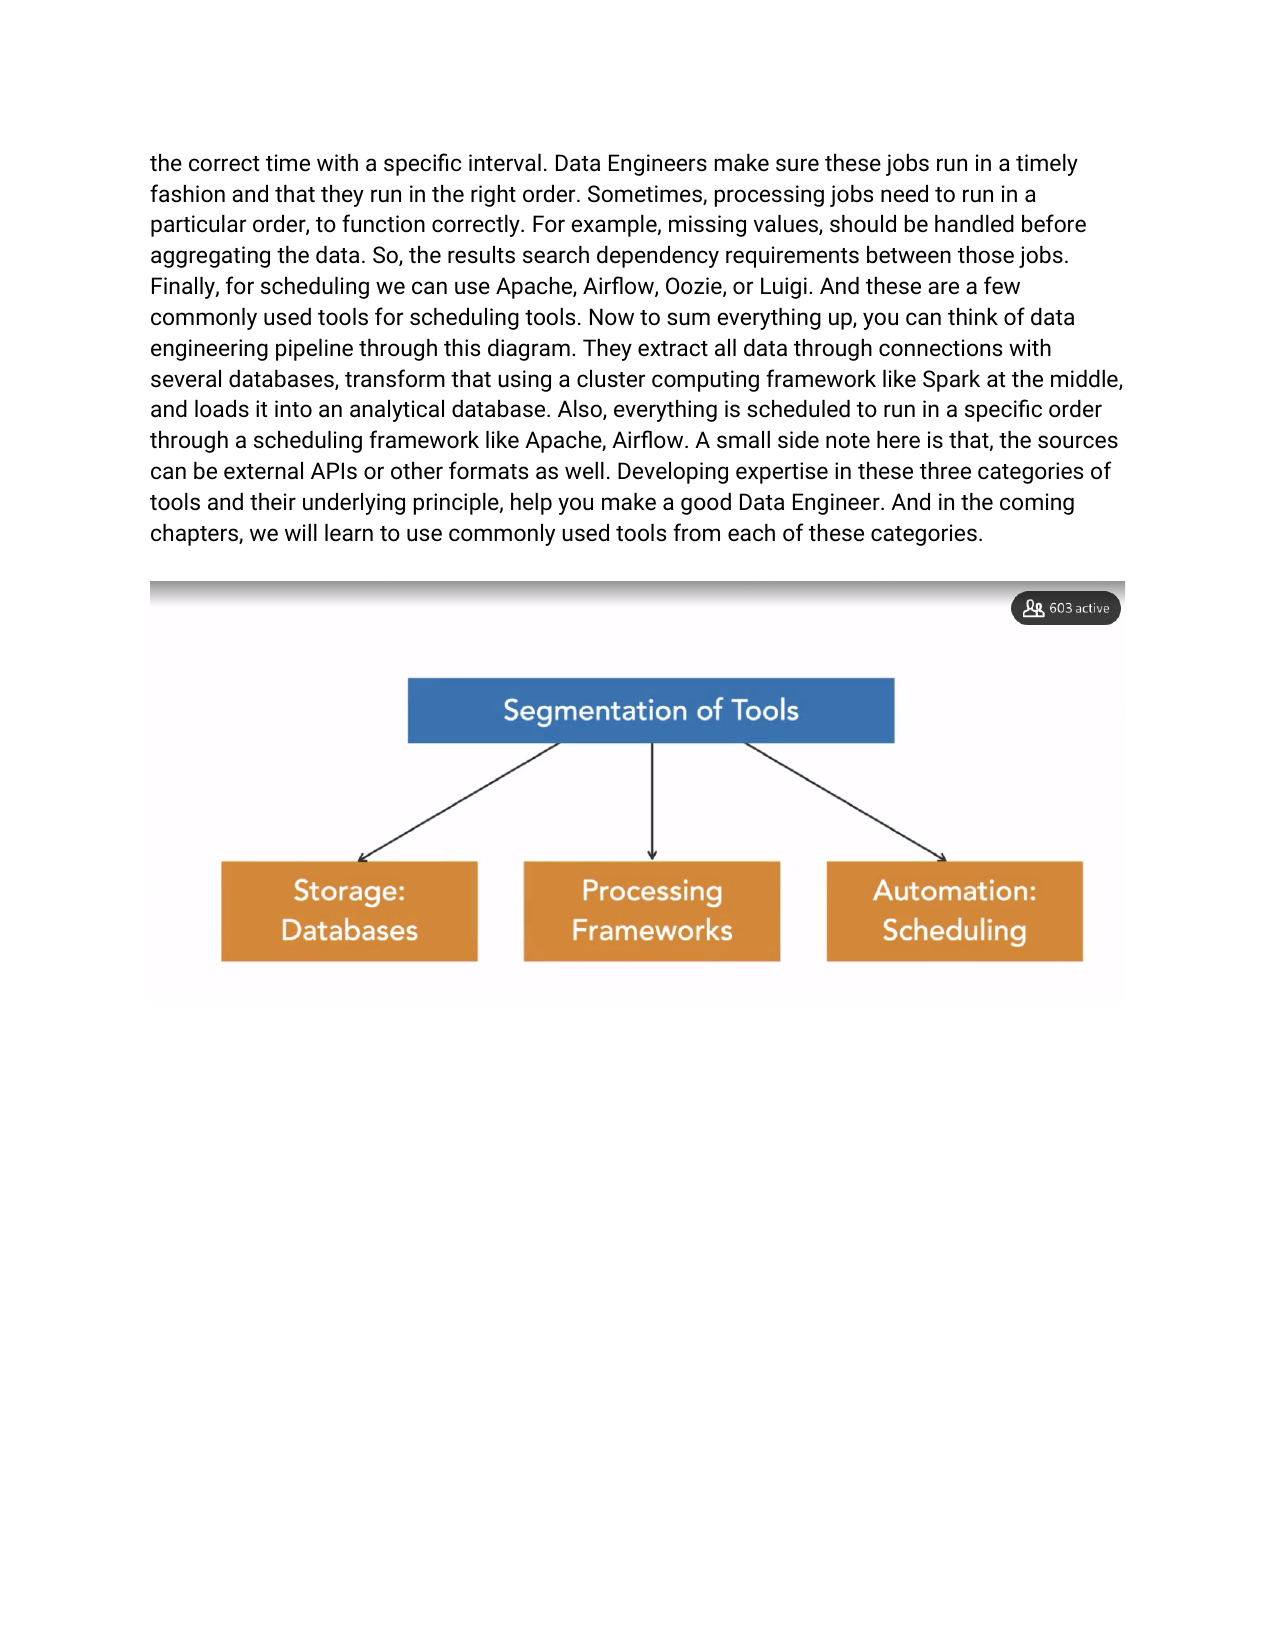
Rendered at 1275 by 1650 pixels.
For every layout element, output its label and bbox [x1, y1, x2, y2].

picture [150, 581, 1125, 1003]
text [150, 150, 1125, 547]
